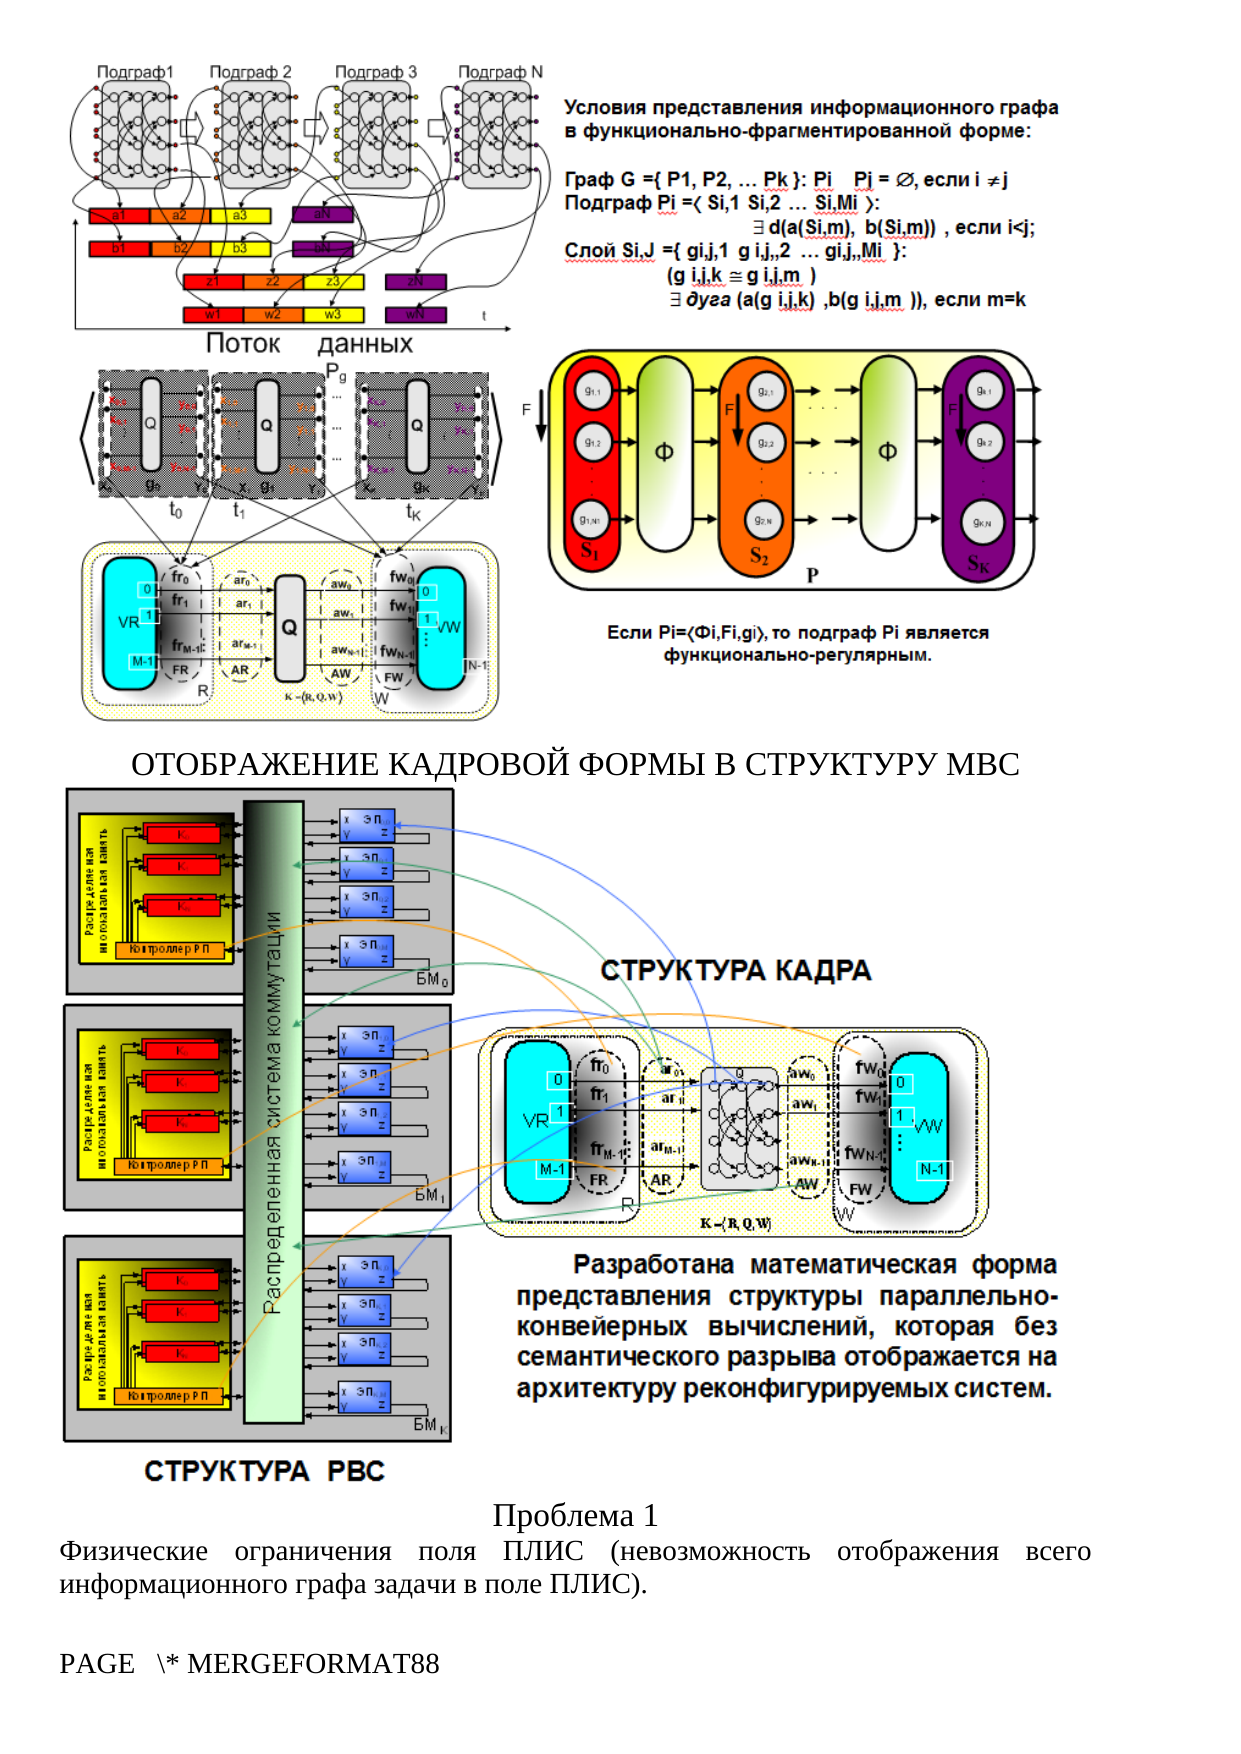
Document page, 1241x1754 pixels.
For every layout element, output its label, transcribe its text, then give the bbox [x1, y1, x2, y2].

subtitle Проблема 1 [59, 1495, 1092, 1533]
subtitle ОТОБРАЖЕНИЕ КАДРОВОЙ ФОРМЫ В СТРУКТУРУ МВС [59, 744, 1092, 782]
picture [59, 782, 1069, 1495]
text Физические ограничения поля ПЛИС (невозможность отображения всего информационного графа задачи в поле ПЛИС). [59, 1533, 1092, 1600]
picture [59, 59, 1069, 744]
